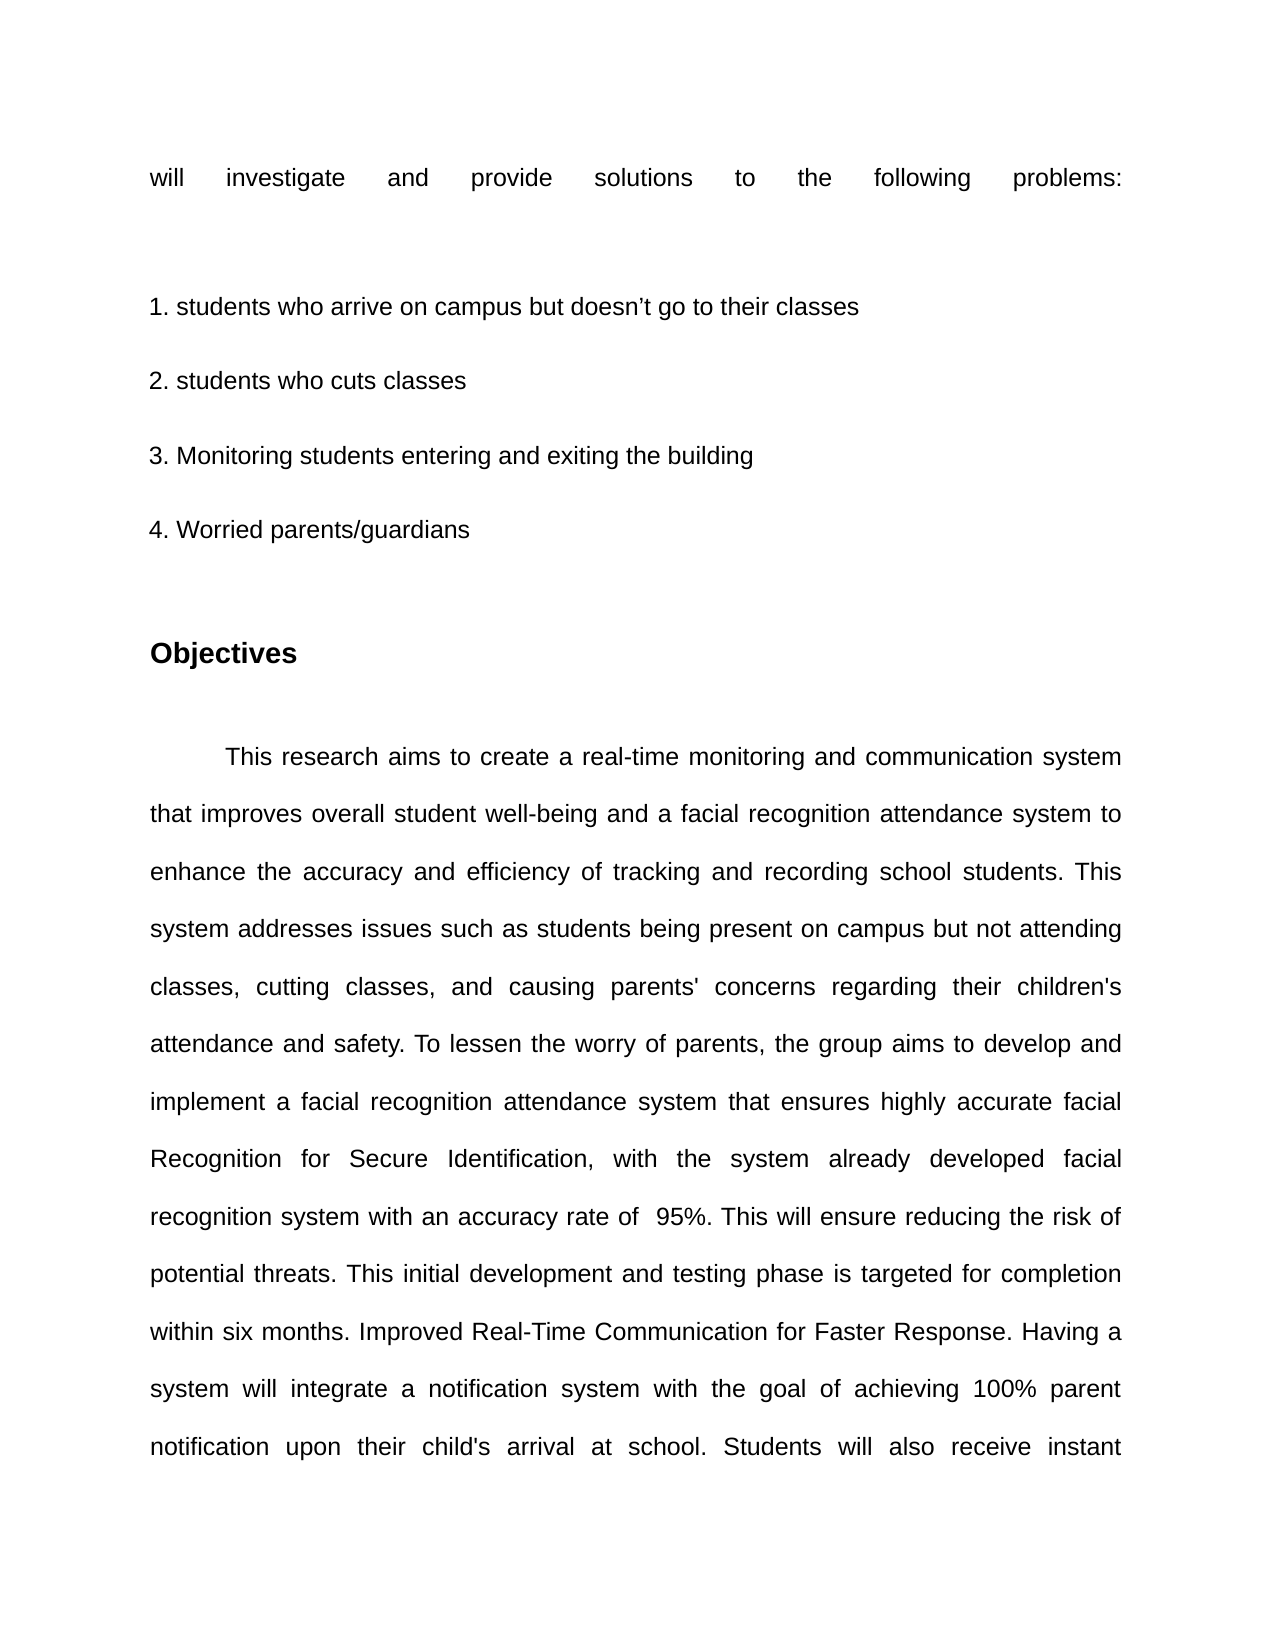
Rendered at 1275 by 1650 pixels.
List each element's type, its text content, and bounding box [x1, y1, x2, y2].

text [149, 162, 1123, 247]
text 3. Monitoring students entering and exiting the building [148, 441, 1123, 469]
text 1. students who arrive on campus but doesn’t go to their classes [148, 292, 1123, 321]
subtitle Objectives [150, 636, 1123, 669]
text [150, 742, 1123, 1460]
text 4. Worried parents/guardians [148, 515, 1123, 544]
text 2. students who cuts classes [148, 366, 1123, 395]
